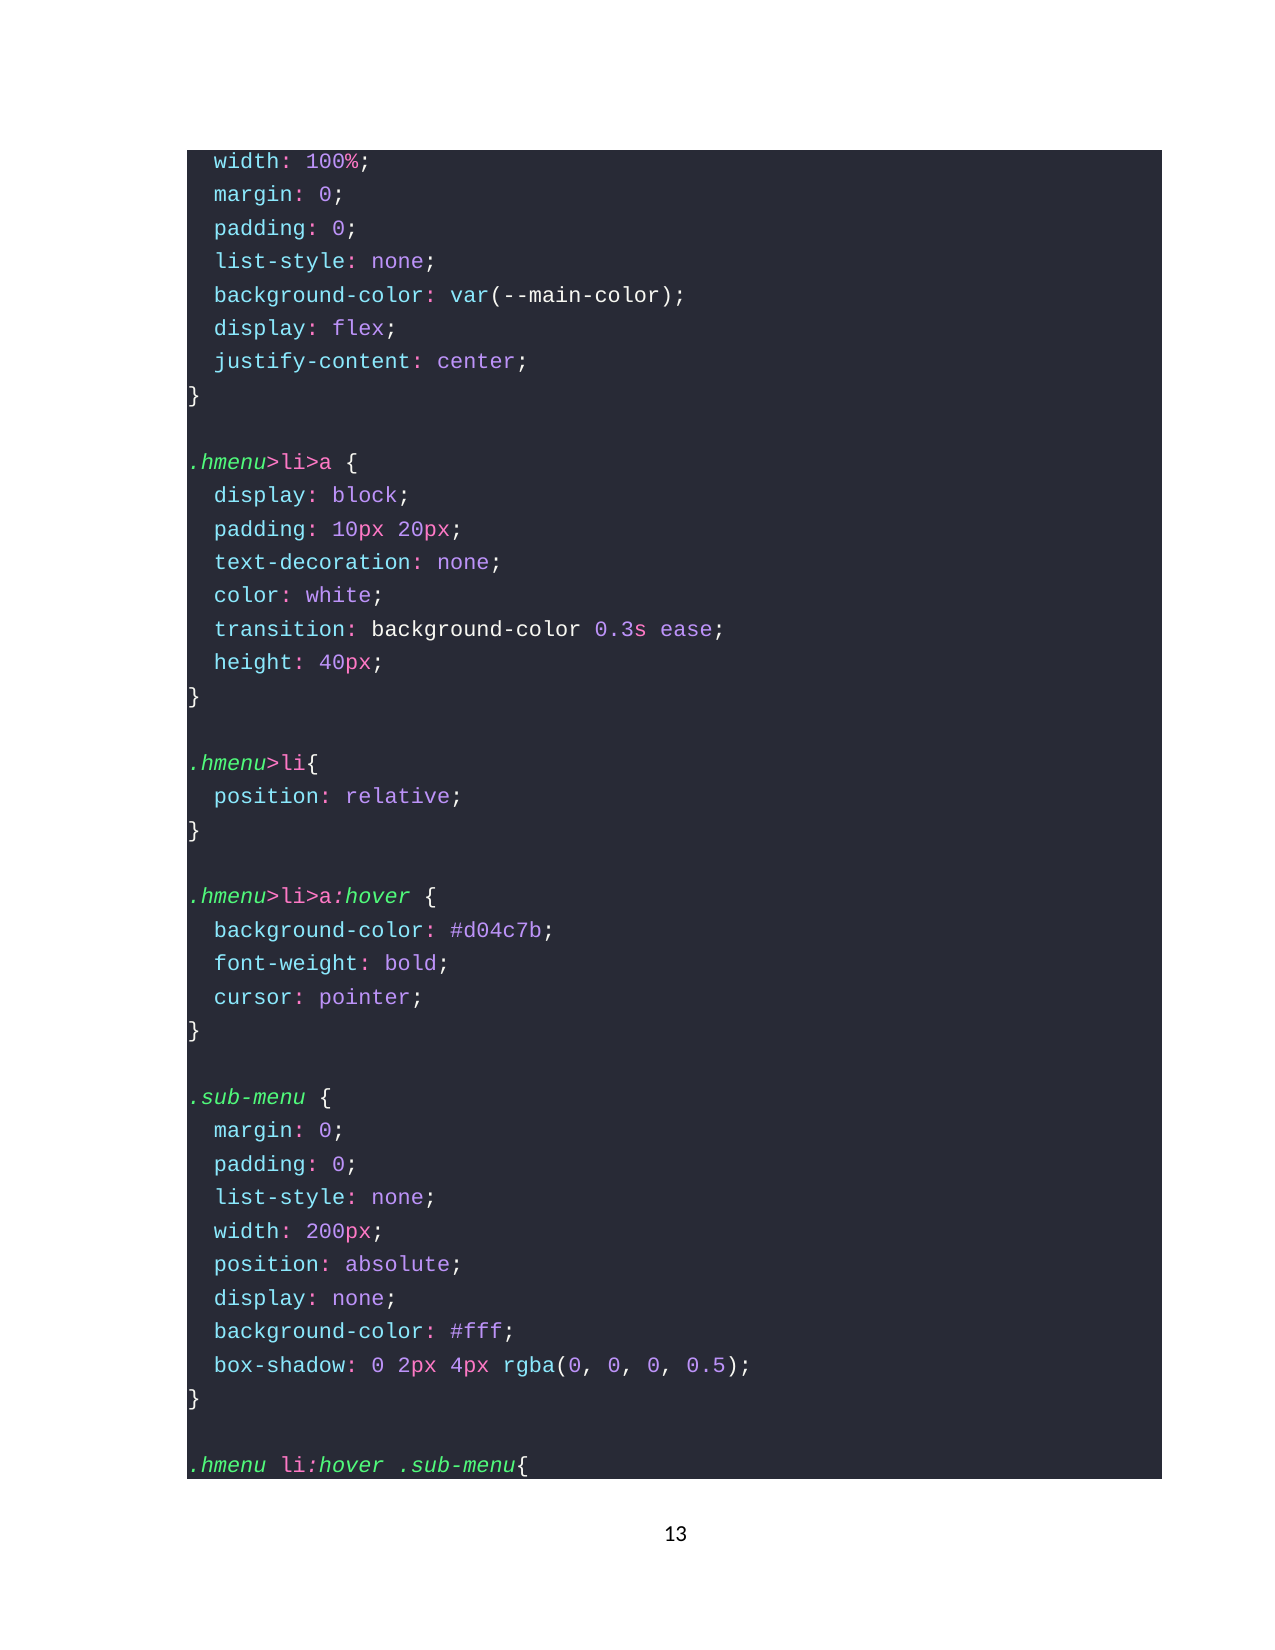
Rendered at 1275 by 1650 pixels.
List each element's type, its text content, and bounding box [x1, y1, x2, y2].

text background-color: #fff; [187, 1320, 1162, 1345]
text } [187, 1387, 1162, 1412]
text padding: 0; [187, 1153, 1162, 1178]
text } [187, 384, 1162, 409]
text width: 200px; [187, 1220, 1162, 1245]
text padding: 0; [187, 217, 1162, 242]
text box-shadow: 0 2px 4px rgba(0, 0, 0, 0.5); [187, 1354, 1162, 1378]
text list-style: none; [187, 250, 1162, 275]
text color: white; [187, 585, 1162, 609]
text cursor: pointer; [187, 986, 1162, 1011]
text .sub-menu { [187, 1086, 1162, 1111]
text display: block; [187, 484, 1162, 509]
text .hmenu>li>a:hover { [187, 886, 1162, 910]
text display: flex; [187, 317, 1162, 342]
text padding: 10px 20px; [187, 518, 1162, 543]
text list-style: none; [187, 1187, 1162, 1211]
text } [187, 685, 1162, 710]
text position: relative; [187, 785, 1162, 810]
text } [187, 819, 1162, 843]
text transition: background-color 0.3s ease; [187, 618, 1162, 643]
text .hmenu>li{ [187, 752, 1162, 777]
text margin: 0; [187, 1120, 1162, 1144]
text .hmenu>li>a { [187, 451, 1162, 476]
text .hmenu li:hover .sub-menu{ [187, 1454, 1162, 1479]
text position: absolute; [187, 1253, 1162, 1278]
text font-weight: bold; [187, 952, 1162, 977]
text background-color: #d04c7b; [187, 919, 1162, 944]
text height: 40px; [187, 652, 1162, 676]
text justify-content: center; [187, 351, 1162, 375]
text text-decoration: none; [187, 551, 1162, 576]
text background-color: var(--main-color); [187, 284, 1162, 308]
text width: 100%; [187, 150, 1162, 175]
text } [187, 1019, 1162, 1044]
text display: none; [187, 1287, 1162, 1312]
text margin: 0; [187, 183, 1162, 208]
